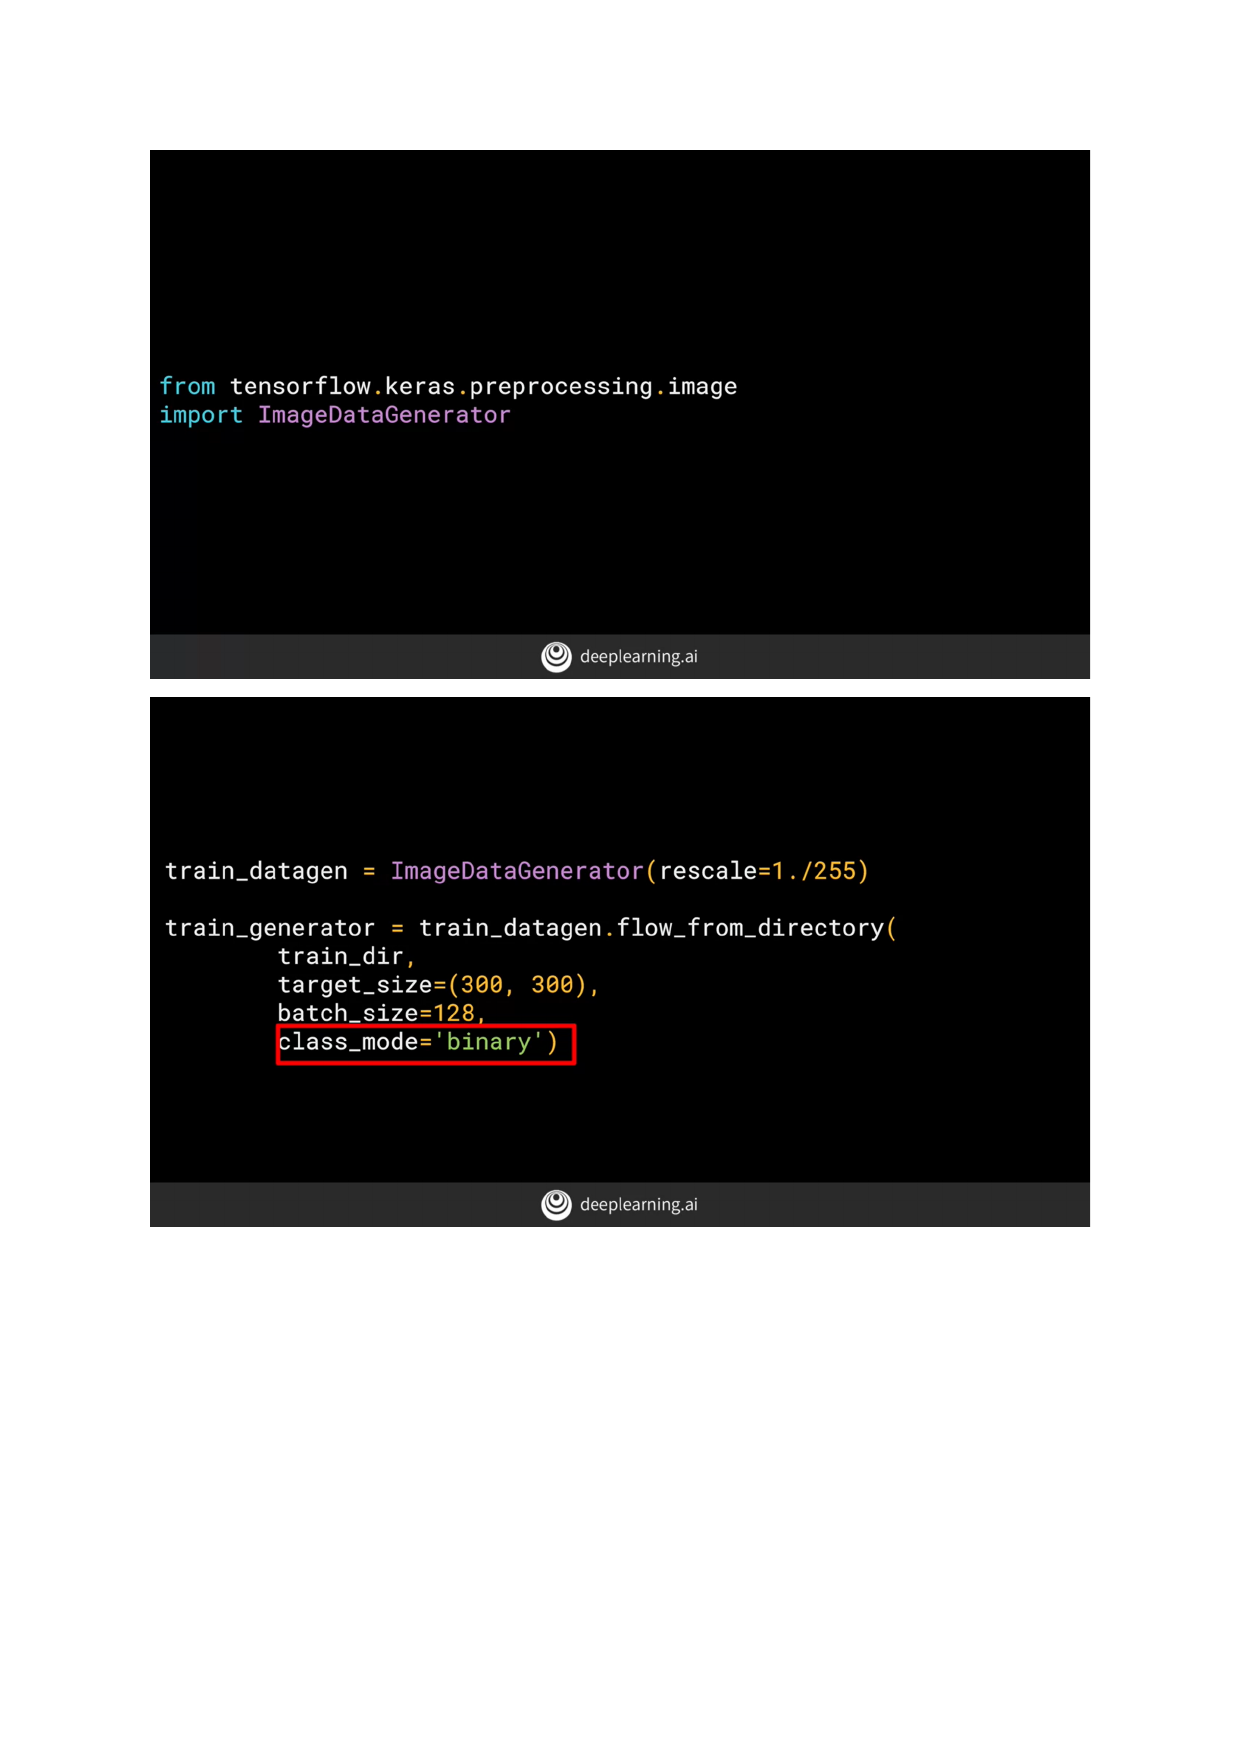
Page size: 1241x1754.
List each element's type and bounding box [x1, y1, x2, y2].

picture [150, 697, 1091, 1227]
picture [150, 150, 1091, 679]
